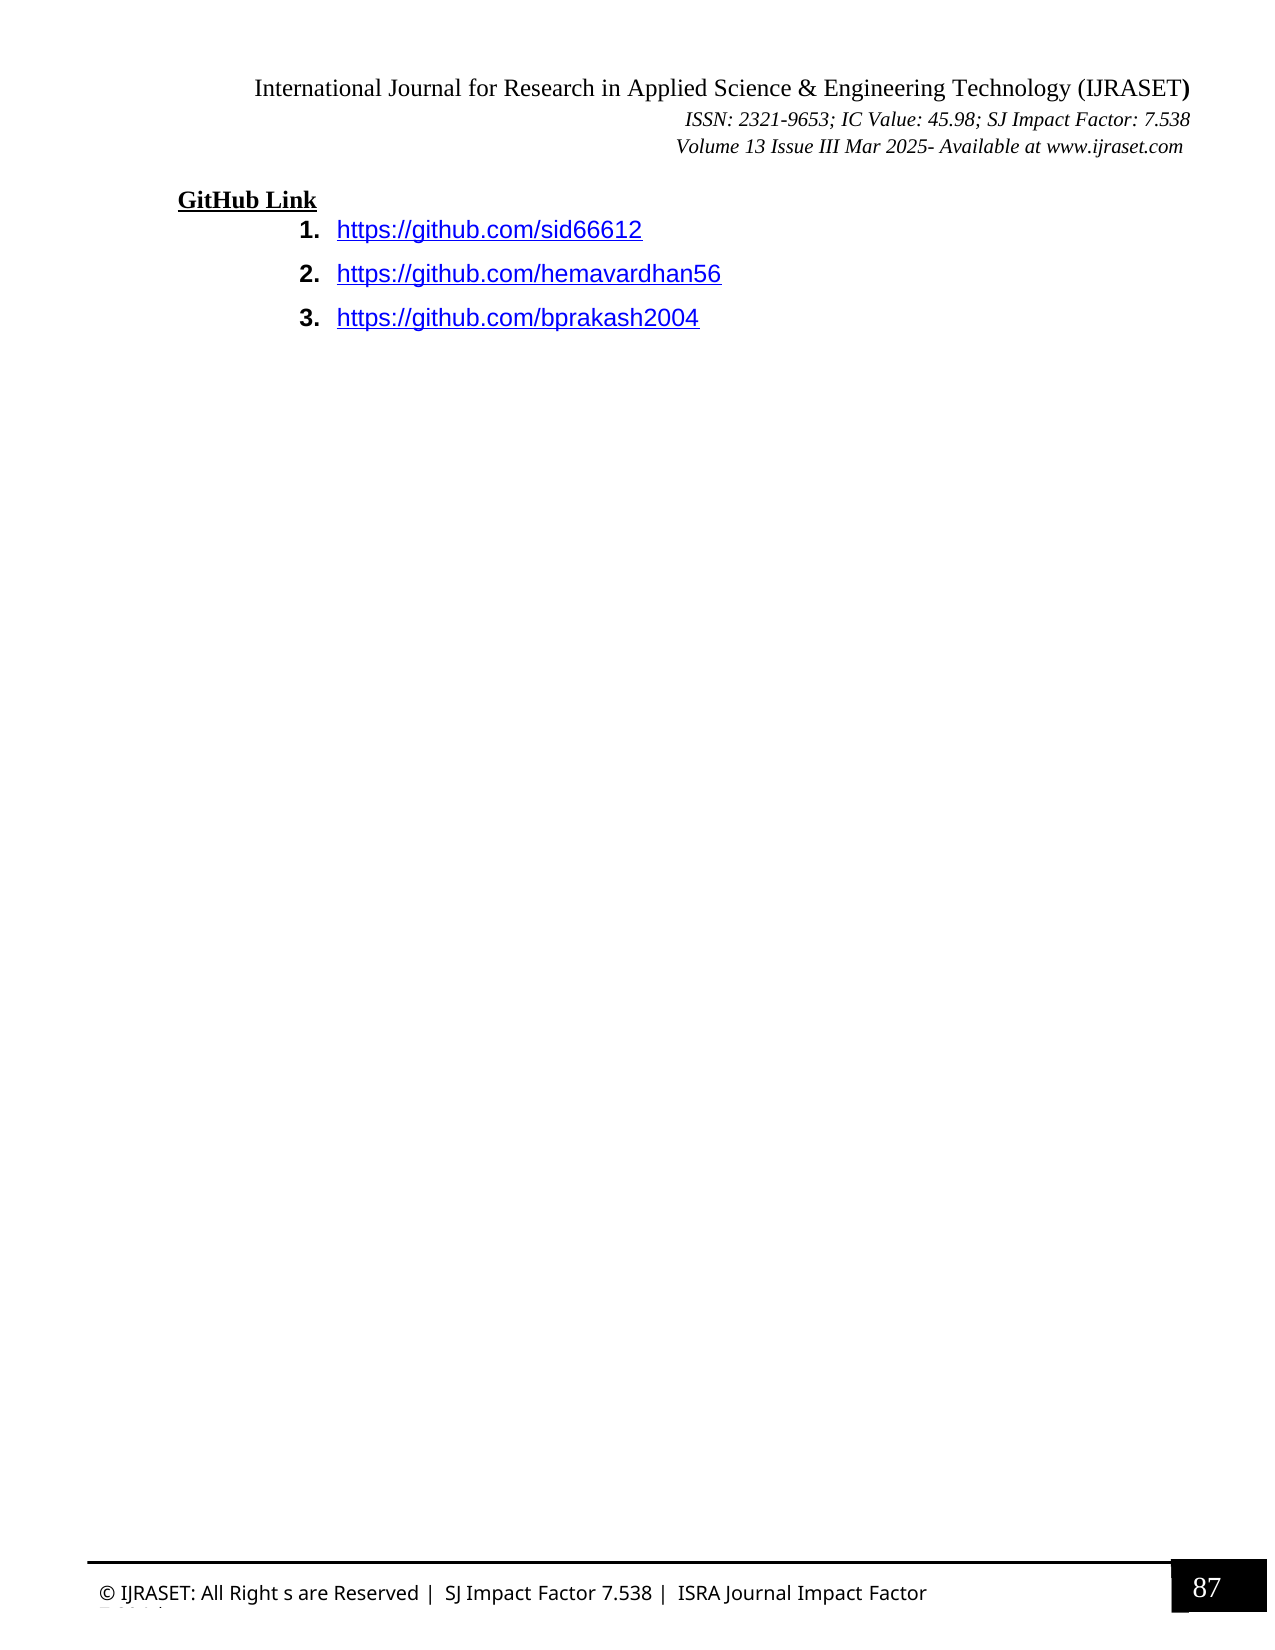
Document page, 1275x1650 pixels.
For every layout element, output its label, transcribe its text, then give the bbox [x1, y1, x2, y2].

list https://github.com/sid66612 [299, 215, 1127, 244]
list https://github.com/hemavardhan56 [299, 259, 1127, 288]
text GitHub Link [177, 185, 1127, 214]
picture [83, 1559, 1267, 1614]
list https://github.com/bprakash2004 [299, 303, 1127, 332]
